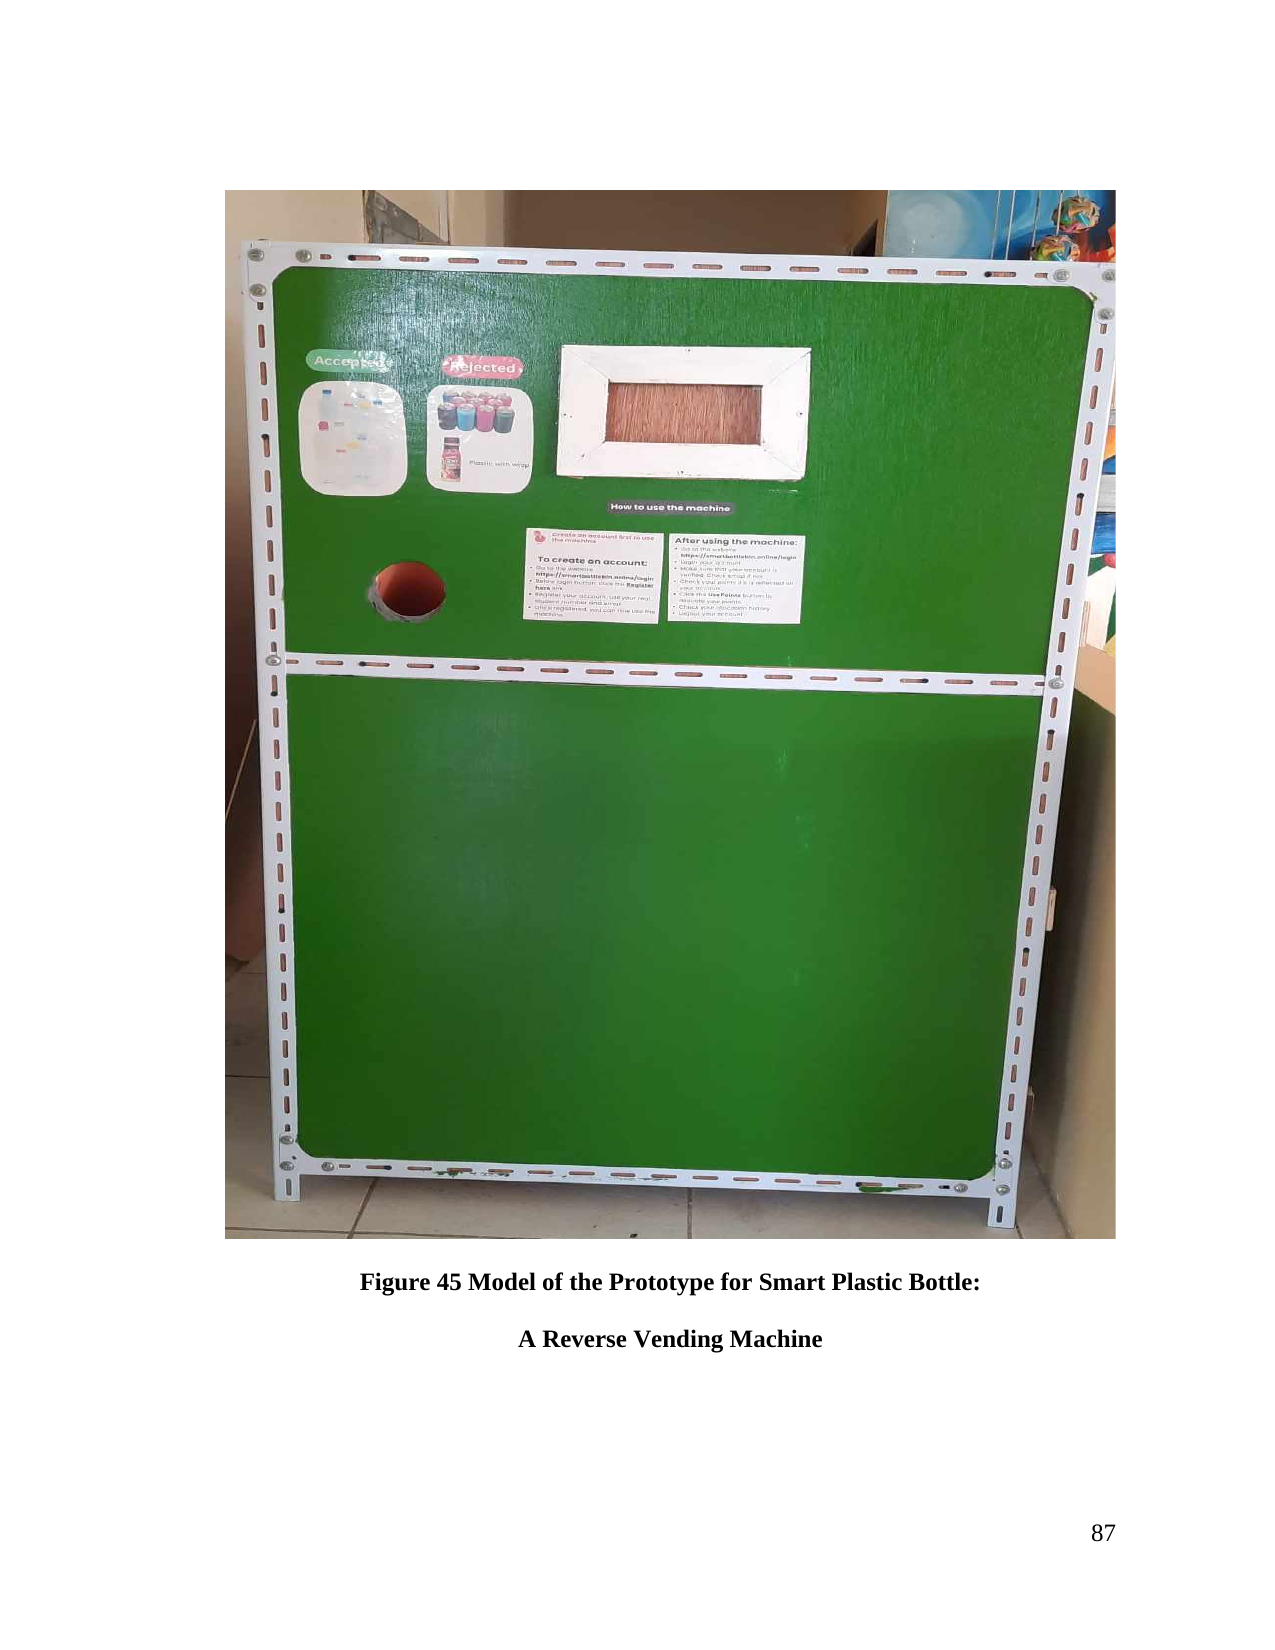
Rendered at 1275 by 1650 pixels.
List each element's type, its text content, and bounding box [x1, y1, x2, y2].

picture [225, 190, 1116, 1239]
text A Reverse Vending Machine [225, 1324, 1116, 1353]
text Figure 45 Model of the Prototype for Smart Plastic Bottle: [225, 1239, 1116, 1296]
